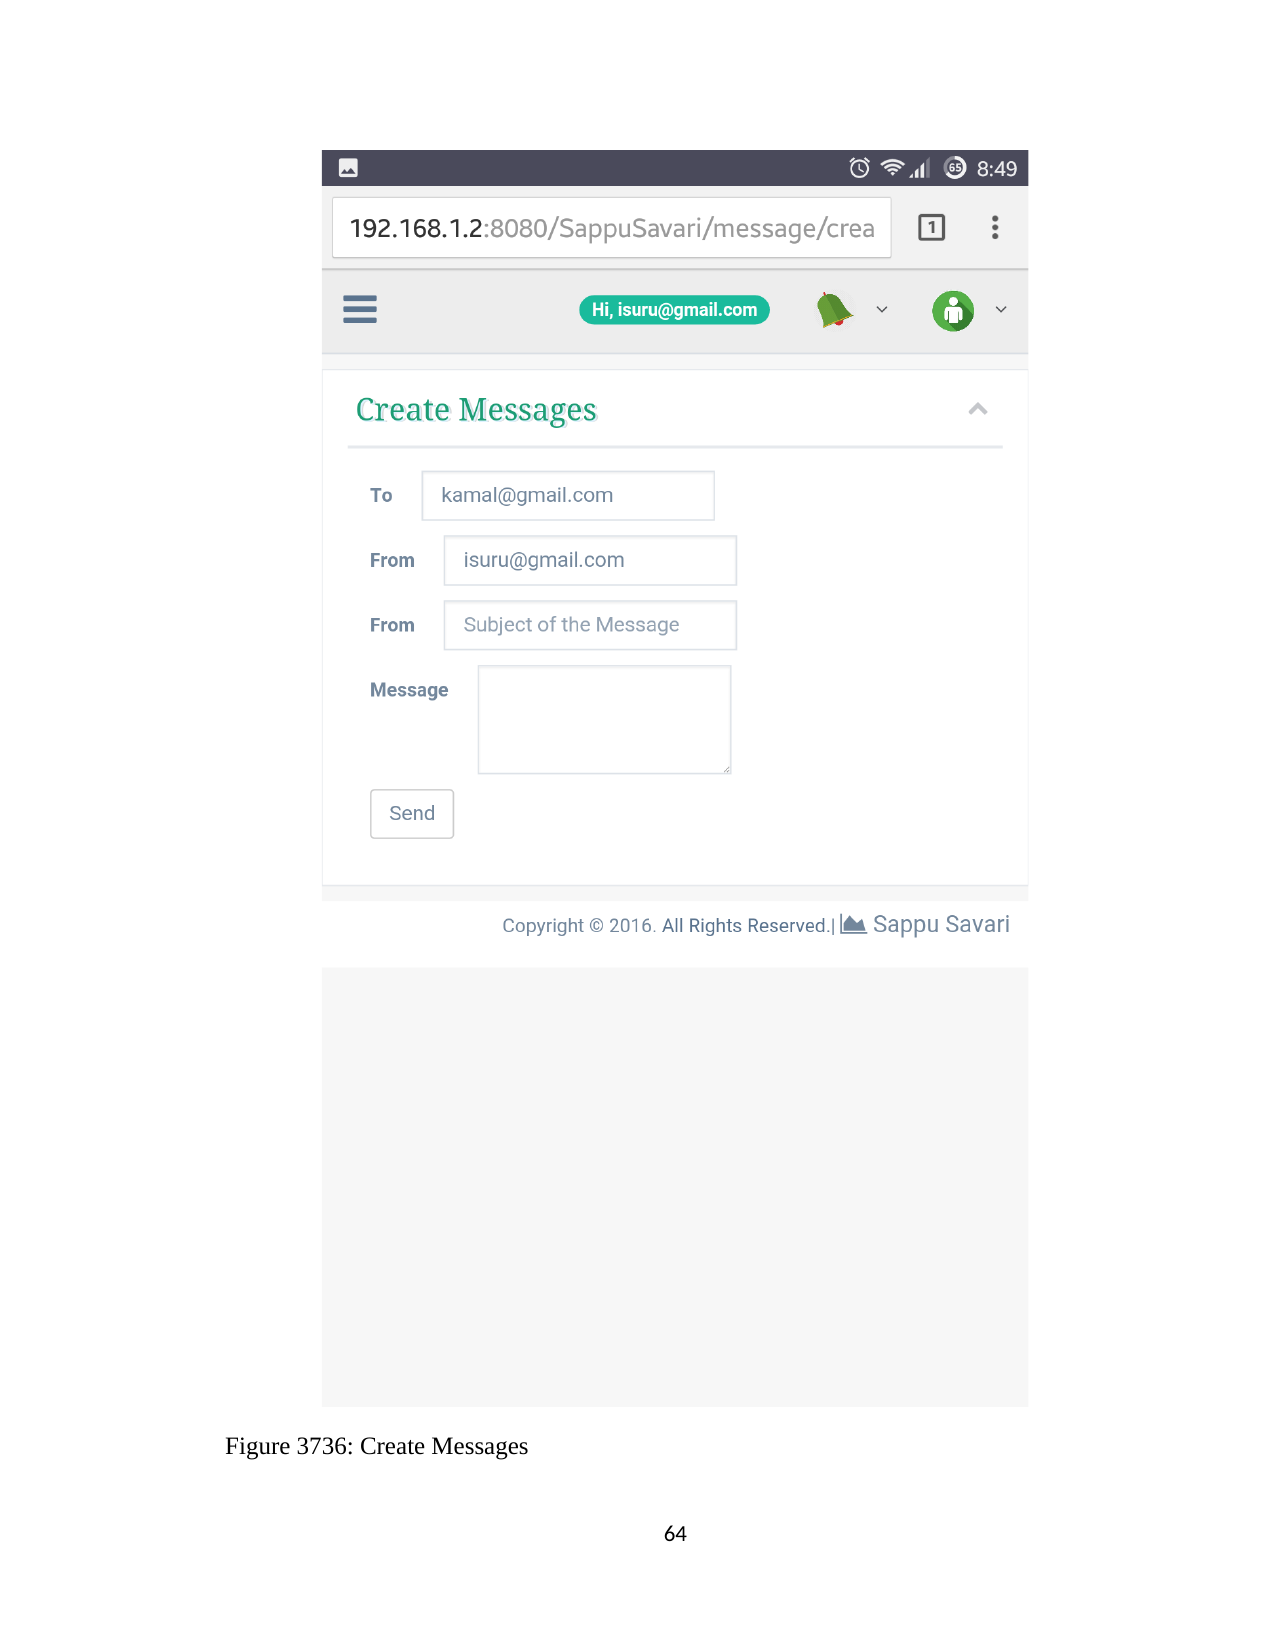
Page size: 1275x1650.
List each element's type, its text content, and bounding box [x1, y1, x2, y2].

picture [321, 150, 1029, 1407]
text Figure 37: Create Messages [225, 1431, 1125, 1460]
